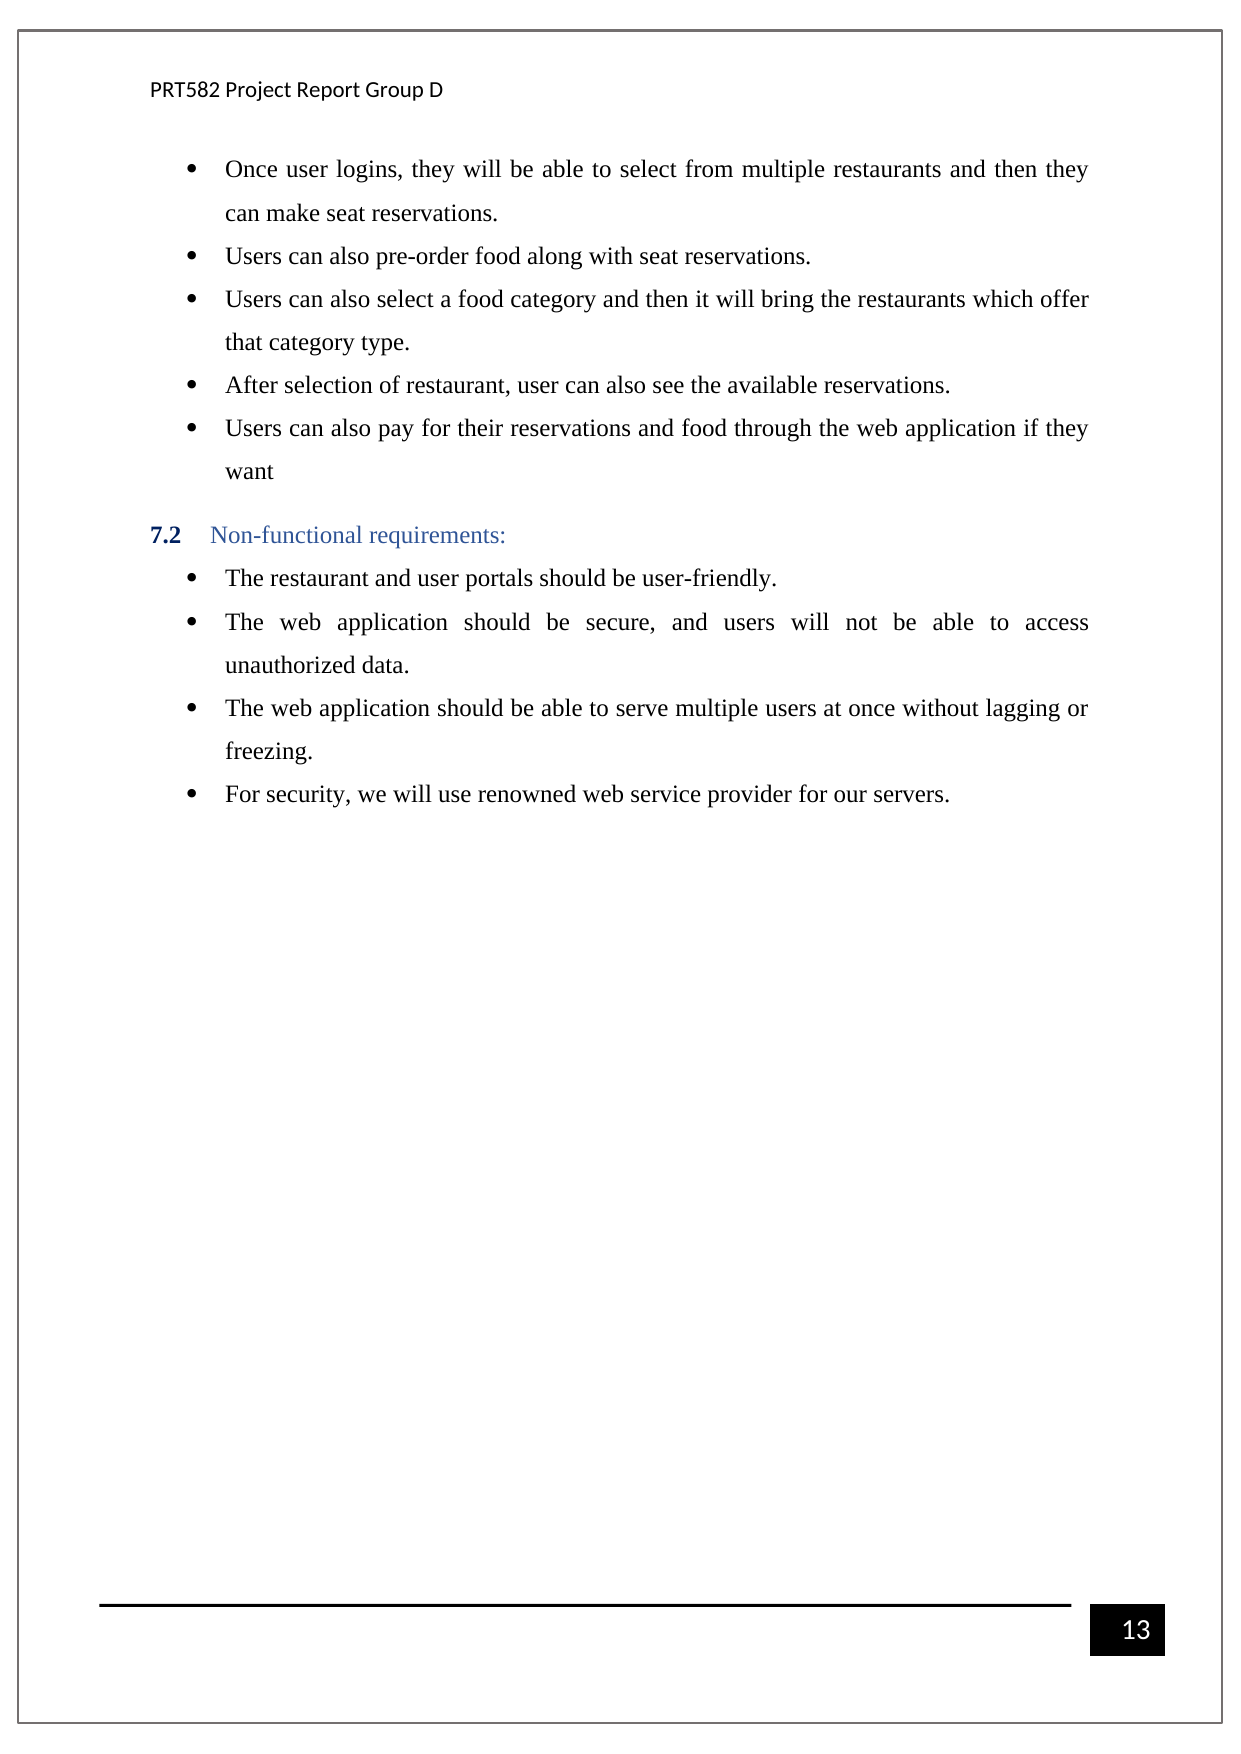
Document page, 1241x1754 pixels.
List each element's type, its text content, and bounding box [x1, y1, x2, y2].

list The web application should be secure, and users will not be able to access unauthorized data. [187, 607, 1090, 678]
list The web application should be able to serve multiple users at once without lagging or freezing. [187, 693, 1090, 765]
list Users can also pay for their reservations and food through the web application if they want [187, 413, 1090, 485]
list For security, we will use renowned web service provider for our servers. [187, 779, 1090, 808]
list Users can also select a food category and then it will bring the restaurants which offer that category type. [187, 284, 1090, 356]
list Users can also pre-order food along with seat reservations. [187, 241, 1090, 269]
subtitle Non-functional requirements: [150, 520, 1090, 549]
list The restaurant and user portals should be user-friendly. [187, 563, 1090, 592]
list Once user logins, they will be able to select from multiple restaurants and then they can make seat reservations. [187, 154, 1090, 226]
list After selection of restaurant, user can also see the available reservations. [187, 370, 1090, 399]
